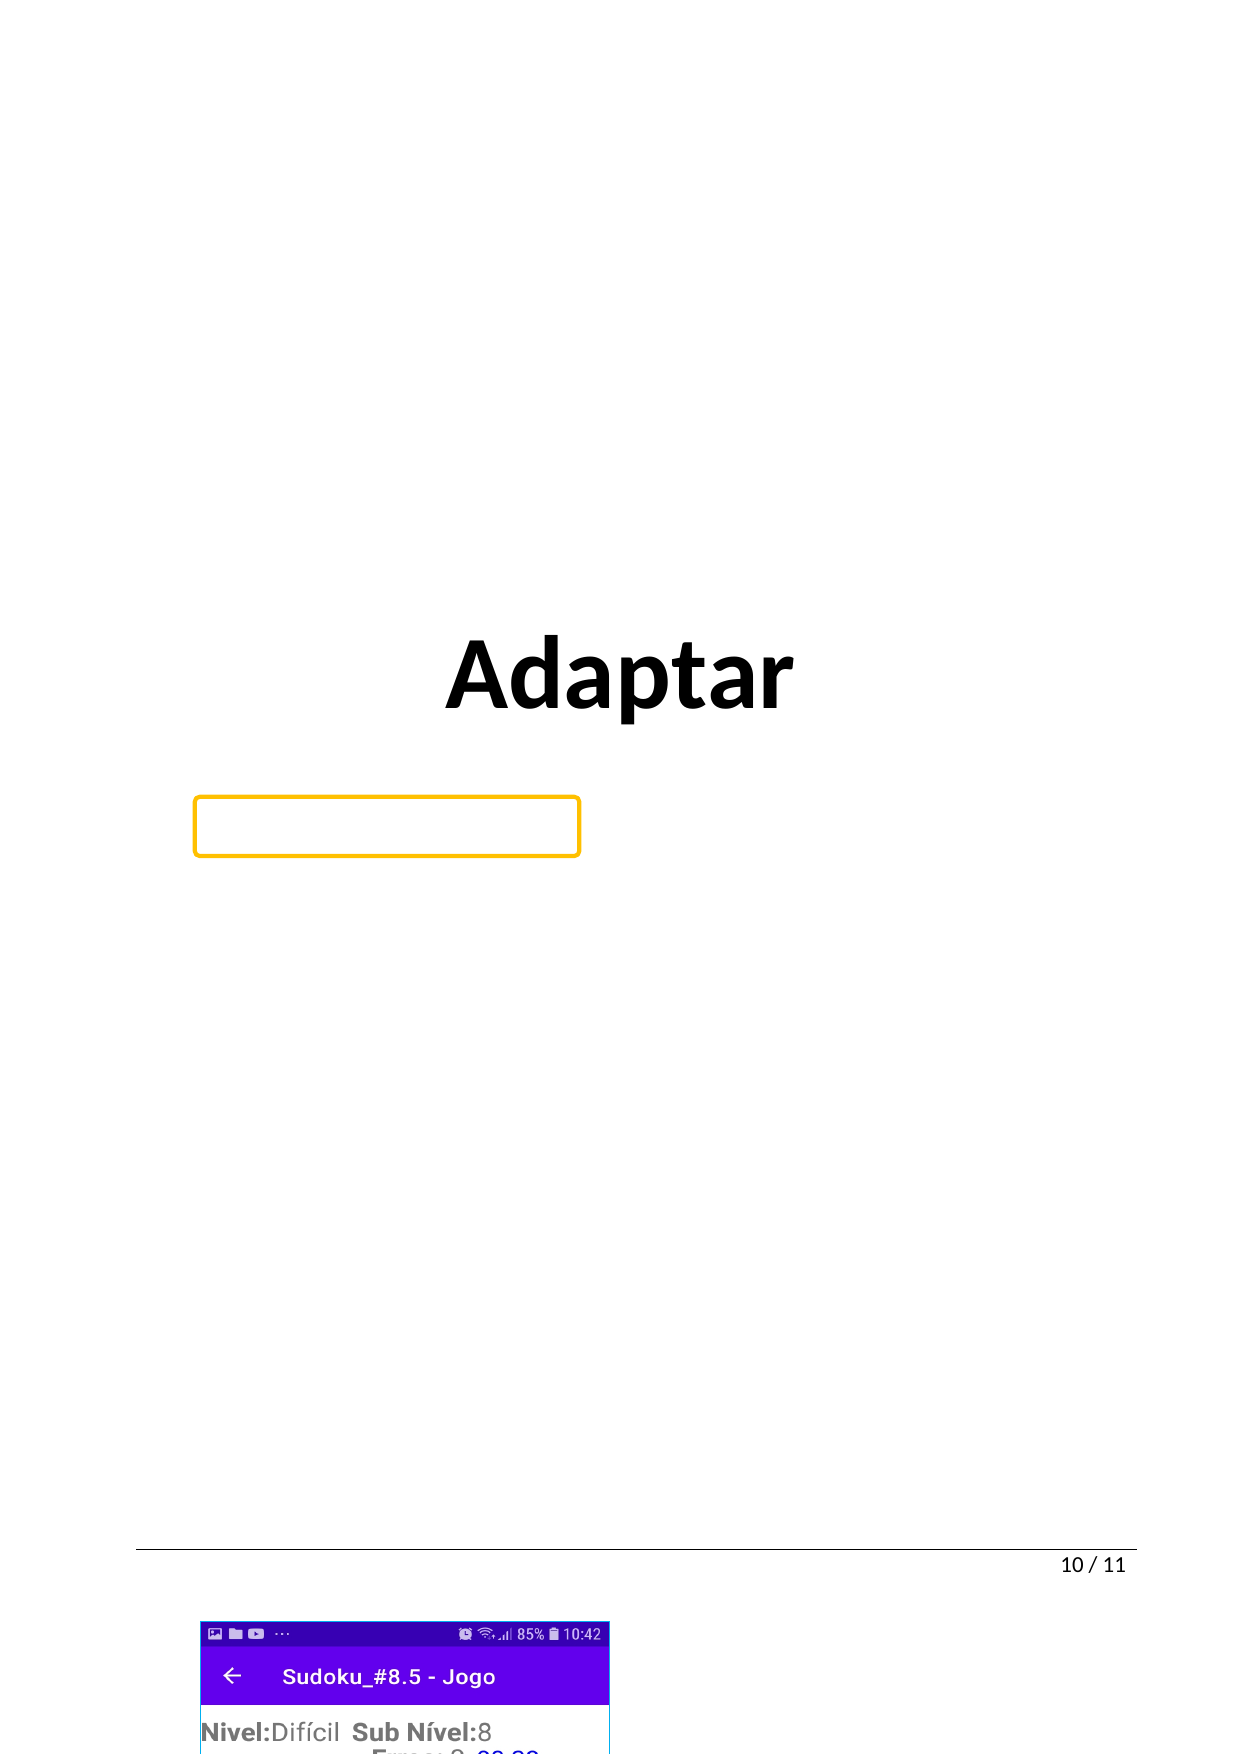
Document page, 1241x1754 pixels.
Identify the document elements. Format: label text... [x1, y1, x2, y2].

text Adaptar [148, 608, 1093, 735]
picture [202, 1623, 608, 1754]
